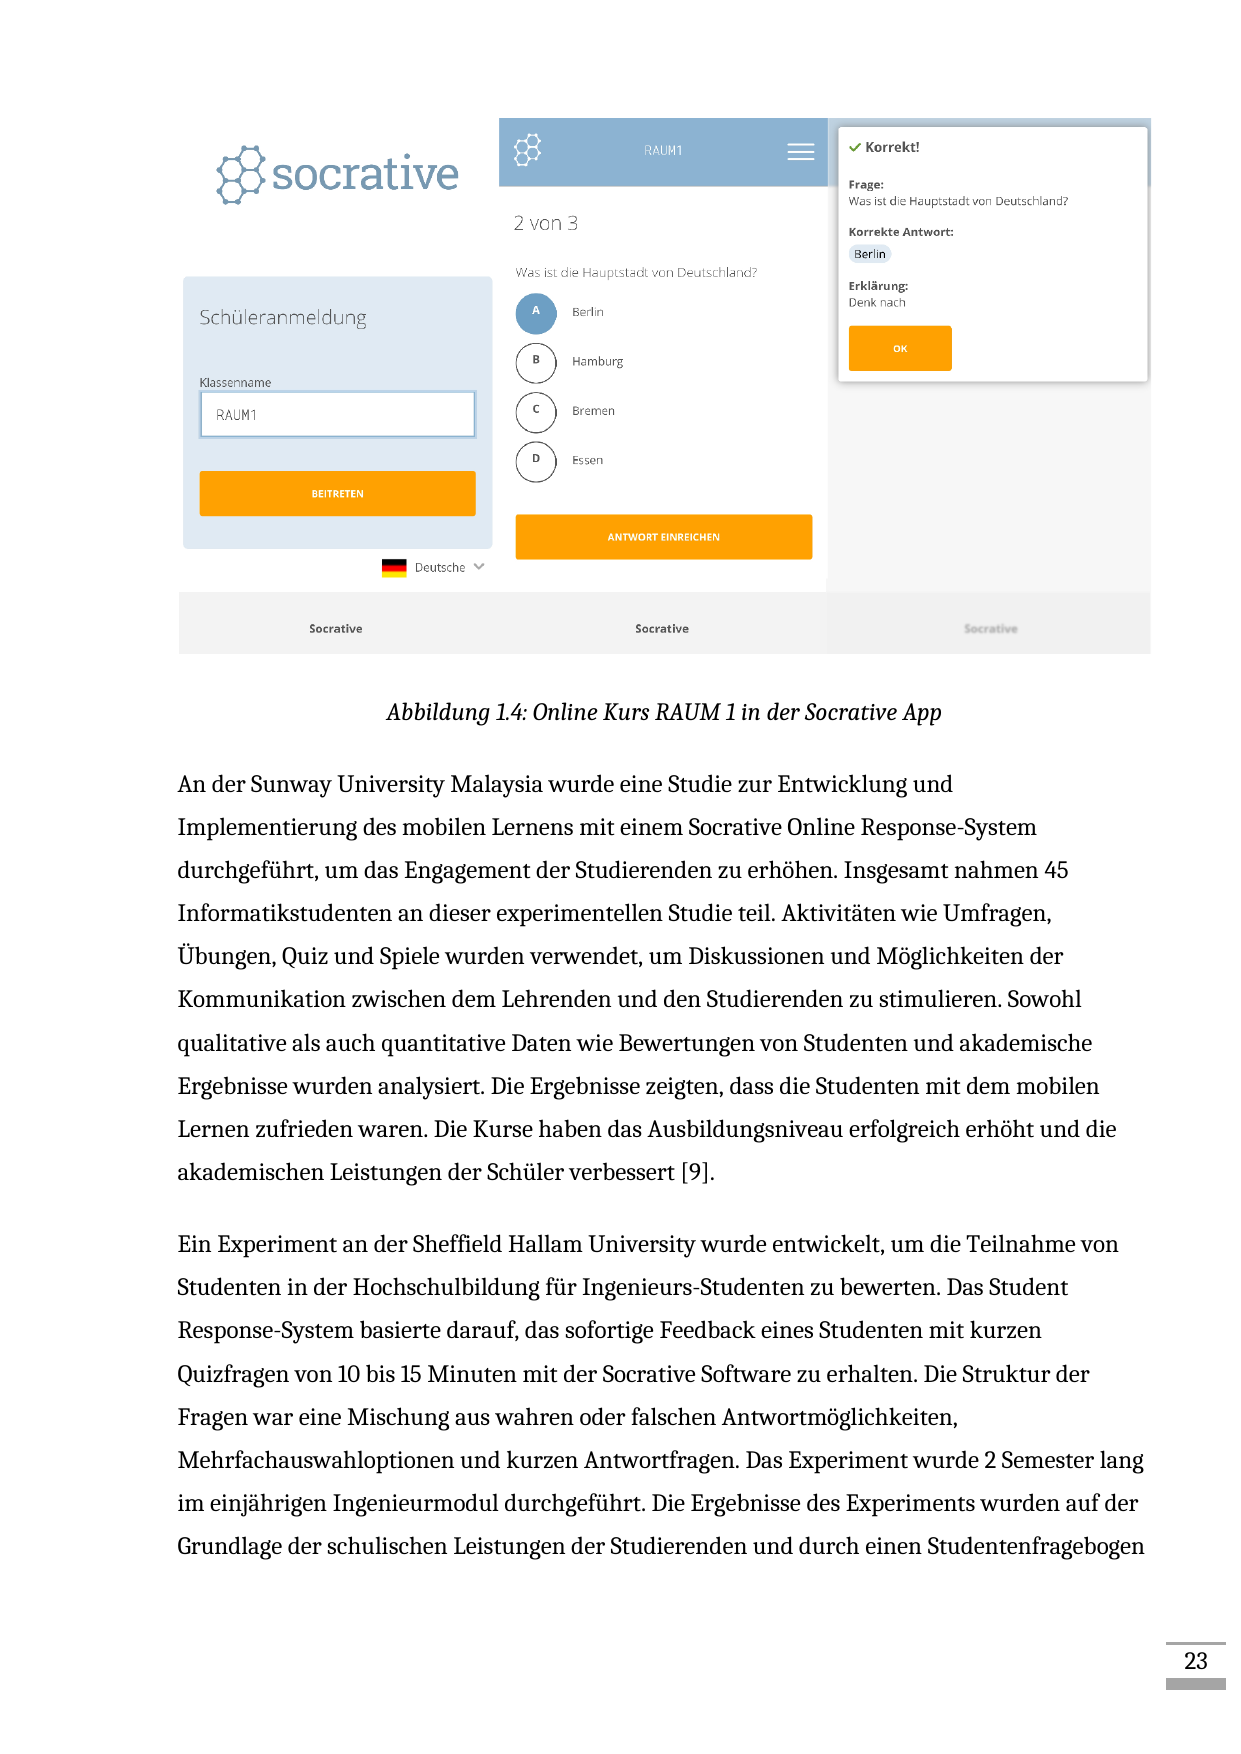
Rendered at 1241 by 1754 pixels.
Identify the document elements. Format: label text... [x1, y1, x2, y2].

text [177, 1230, 1152, 1561]
picture [177, 118, 1152, 654]
text Abbildung 1.4: Online Kurs RAUM 1 in der Socrative App [177, 697, 1152, 726]
text An der Sunway University Malaysia wurde eine Studie zur Entwicklung und Implementierung des mobilen Lernens mit einem Socrative Online Response-System durchgeführt, um das Engagement der Studierenden zu erhöhen. Insgesamt nahmen 45 Informatikstudenten an dieser experimentellen Studie teil. Aktivitäten wie Umfragen, Übungen, Quiz und Spiele wurden verwendet, um Diskussionen und Möglichkeiten der Kommunikation zwischen dem Lehrenden und den Studierenden zu stimulieren. Sowohl qualitative als auch quantitative Daten wie Bewertungen von Studenten und akademische Ergebnisse wurden analysiert. Die Ergebnisse zeigten, dass die Studenten mit dem mobilen Lernen zufrieden waren. Die Kurse haben das Ausbildungsniveau erfolgreich erhöht und die akademischen Leistungen der Schüler verbessert [9]. [177, 770, 1137, 1187]
